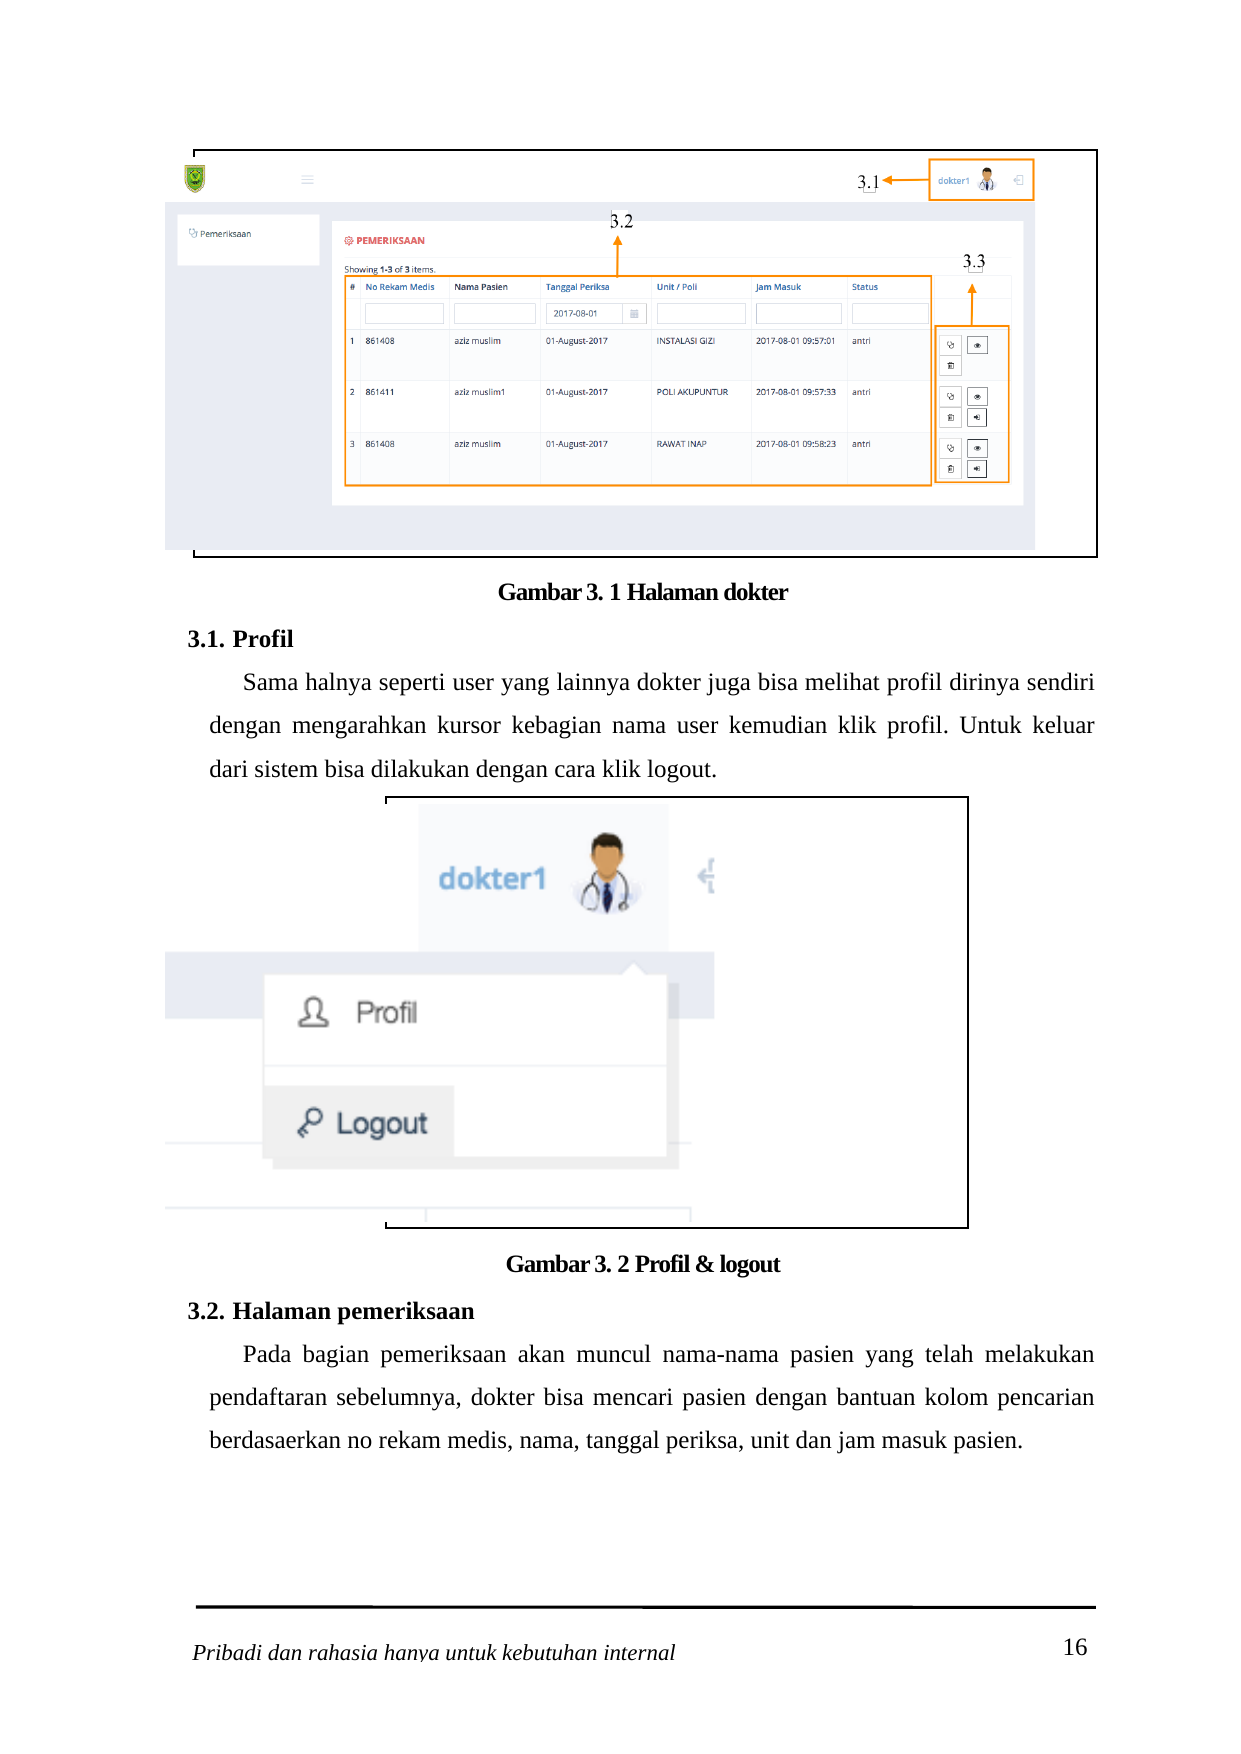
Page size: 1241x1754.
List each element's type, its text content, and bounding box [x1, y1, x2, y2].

text Sama halnya seperti user yang lainnya dokter juga bisa melihat profil dirinya sendiri dengan mengarahkan kursor kebagian nama user kemudian klik profil. Untuk keluar dari sistem bisa dilakukan dengan cara klik logout. [209, 667, 1096, 782]
text Pada bagian pemeriksaan akan muncul nama-nama pasien yang telah melakukan pendaftaran sebelumnya, dokter bisa mencari pasien dengan bantuan kolom pencarian berdasaerkan no rekam medis, nama, tanggal periksa, unit dan jam masuk pasien. [209, 1339, 1096, 1454]
picture [165, 157, 1036, 550]
picture [165, 804, 715, 1222]
subtitle Profil [187, 624, 1096, 653]
subtitle Halaman pemeriksaan [187, 1296, 1096, 1325]
